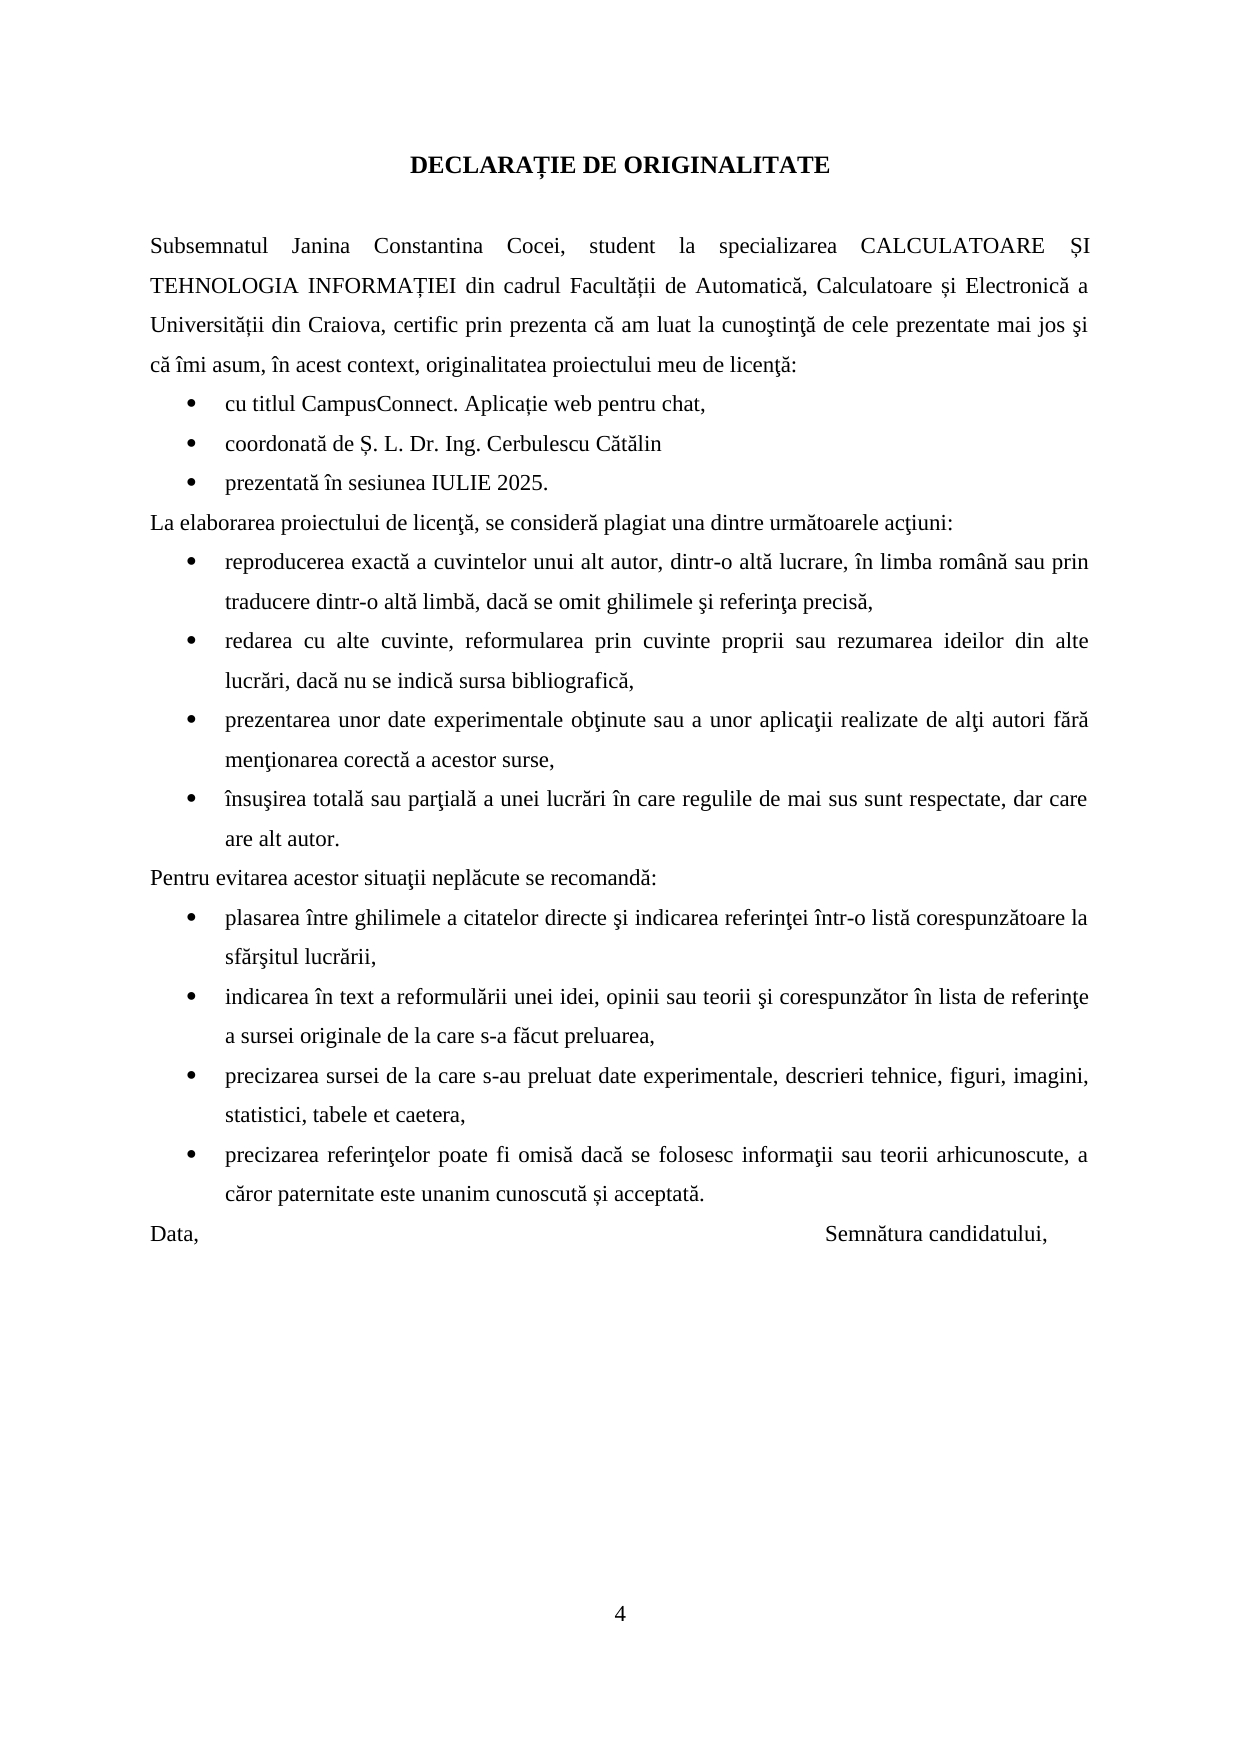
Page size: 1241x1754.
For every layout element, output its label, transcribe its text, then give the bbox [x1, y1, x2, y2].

text Subsemnatul Janina Constantina Cocei, student la specializarea CALCULATOARE ȘI TEHNOLOGIA INFORMAȚIEI din cadrul Facultății de Automatică, Calculatoare și Electronică a Universității din Craiova, certific prin prezenta că am luat la cunoştinţă de cele prezentate mai jos şi că îmi asum, în acest context, originalitatea proiectului meu de licenţă: [150, 233, 1090, 377]
text Pentru evitarea acestor situaţii neplăcute se recomandă: [150, 864, 1090, 891]
list precizarea sursei de la care s-au preluat date experimentale, descrieri tehnice, figuri, imagini, statistici, tabele et caetera, [187, 1062, 1090, 1127]
list indicarea în text a reformulării unei idei, opinii sau teorii şi corespunzător în lista de referinţe a sursei originale de la care s-a făcut preluarea, [187, 983, 1090, 1048]
list reproducerea exactă a cuvintelor unui alt autor, dintr-o altă lucrare, în limba română sau prin traducere dintr-o altă limbă, dacă se omit ghilimele şi referinţa precisă, [187, 548, 1090, 614]
list plasarea între ghilimele a citatelor directe şi indicarea referinţei într-o listă corespunzătoare la sfărşitul lucrării, [187, 904, 1090, 969]
list precizarea referinţelor poate fi omisă dacă se folosesc informaţii sau teorii arhicunoscute, a căror paternitate este unanim cunoscută și acceptată. [187, 1141, 1090, 1206]
text DECLARAȚIE DE ORIGINALITATE [150, 150, 1090, 179]
list prezentarea unor date experimentale obţinute sau a unor aplicaţii realizate de alţi autori fără menţionarea corectă a acestor surse, [187, 706, 1090, 772]
list coordonată de Ș. L. Dr. Ing. Cerbulescu Cătălin [187, 430, 1090, 456]
text Data, Semnătura candidatului, [150, 1219, 1090, 1246]
text La elaborarea proiectului de licenţă, se consideră plagiat una dintre următoarele acţiuni: [150, 509, 1090, 535]
list redarea cu alte cuvinte, reformularea prin cuvinte proprii sau rezumarea ideilor din alte lucrări, dacă nu se indică sursa bibliografică, [187, 627, 1090, 693]
list cu titlul CampusConnect. Aplicație web pentru chat, [187, 391, 1090, 417]
list prezentată în sesiunea IULIE 2025. [187, 469, 1090, 496]
list însuşirea totală sau parţială a unei lucrări în care regulile de mai sus sunt respectate, dar care are alt autor. [187, 785, 1090, 851]
